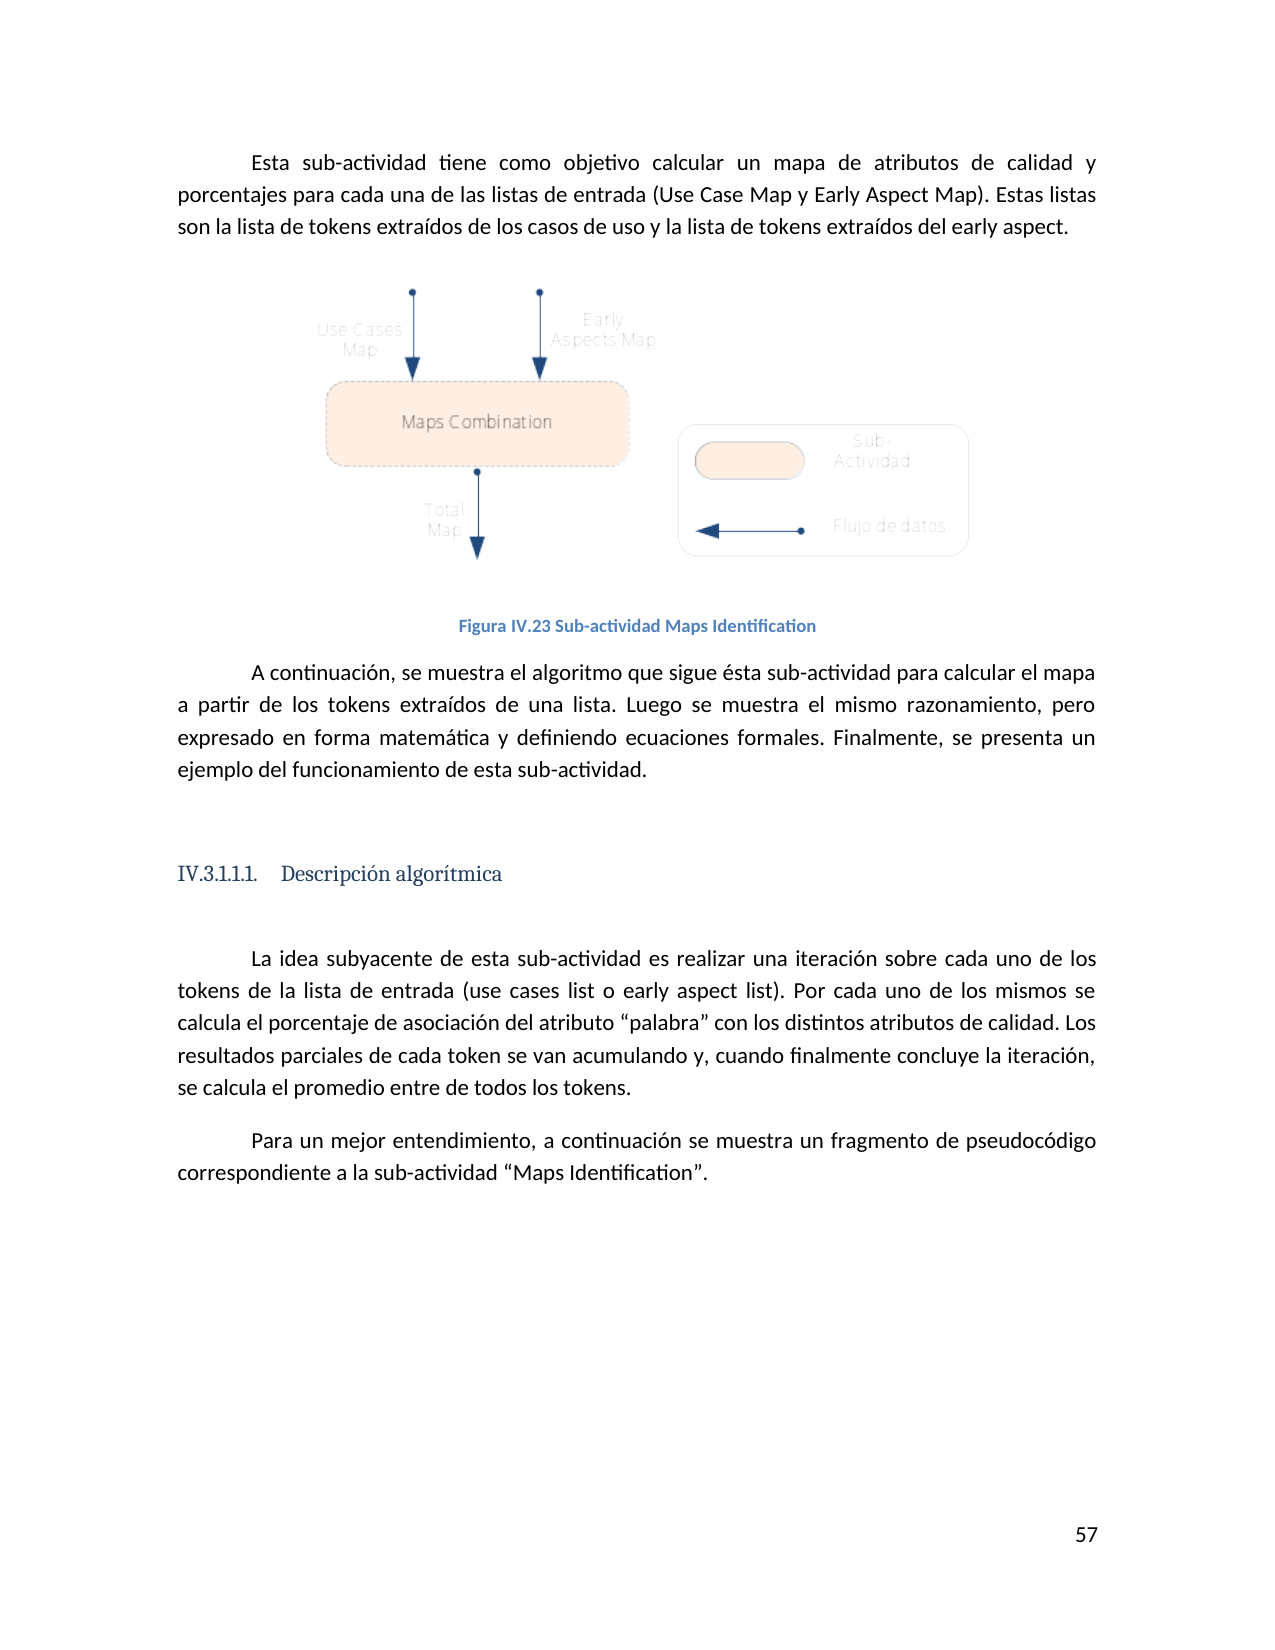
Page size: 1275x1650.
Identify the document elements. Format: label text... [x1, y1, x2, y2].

text La idea subyacente de esta sub-actividad es realizar una iteración sobre cada uno de los tokens de la lista de entrada (use cases list o early aspect list). Por cada uno de los mismos se calcula el porcentaje de asociación del atributo “palabra” con los distintos atributos de calidad. Los resultados parciales de cada token se van acumulando y, cuando finalmente concluye la iteración, se calcula el promedio entre de todos los tokens. [177, 944, 1098, 1101]
text Para un mejor entendimiento, a continuación se muestra un fragmento de pseudocódigo correspondiente a la sub-actividad “Maps Identification”. [177, 1126, 1098, 1186]
text Esta sub-actividad tiene como objetivo calcular un mapa de atributos de calidad y porcentajes para cada una de las listas de entrada (Use Case Map y Early Aspect Map). Estas listas son la lista de tokens extraídos de los casos de uso y la lista de tokens extraídos del early aspect. [177, 148, 1098, 240]
text A continuación, se muestra el algoritmo que sigue ésta sub-actividad para calcular el mapa a partir de los tokens extraídos de una lista. Luego se muestra el mismo razonamiento, pero expresado en forma matemática y definiendo ecuaciones formales. Finalmente, se presenta un ejemplo del funcionamiento de esta sub-actividad. [177, 658, 1098, 783]
subtitle Descripción algorítmica [177, 861, 1098, 887]
